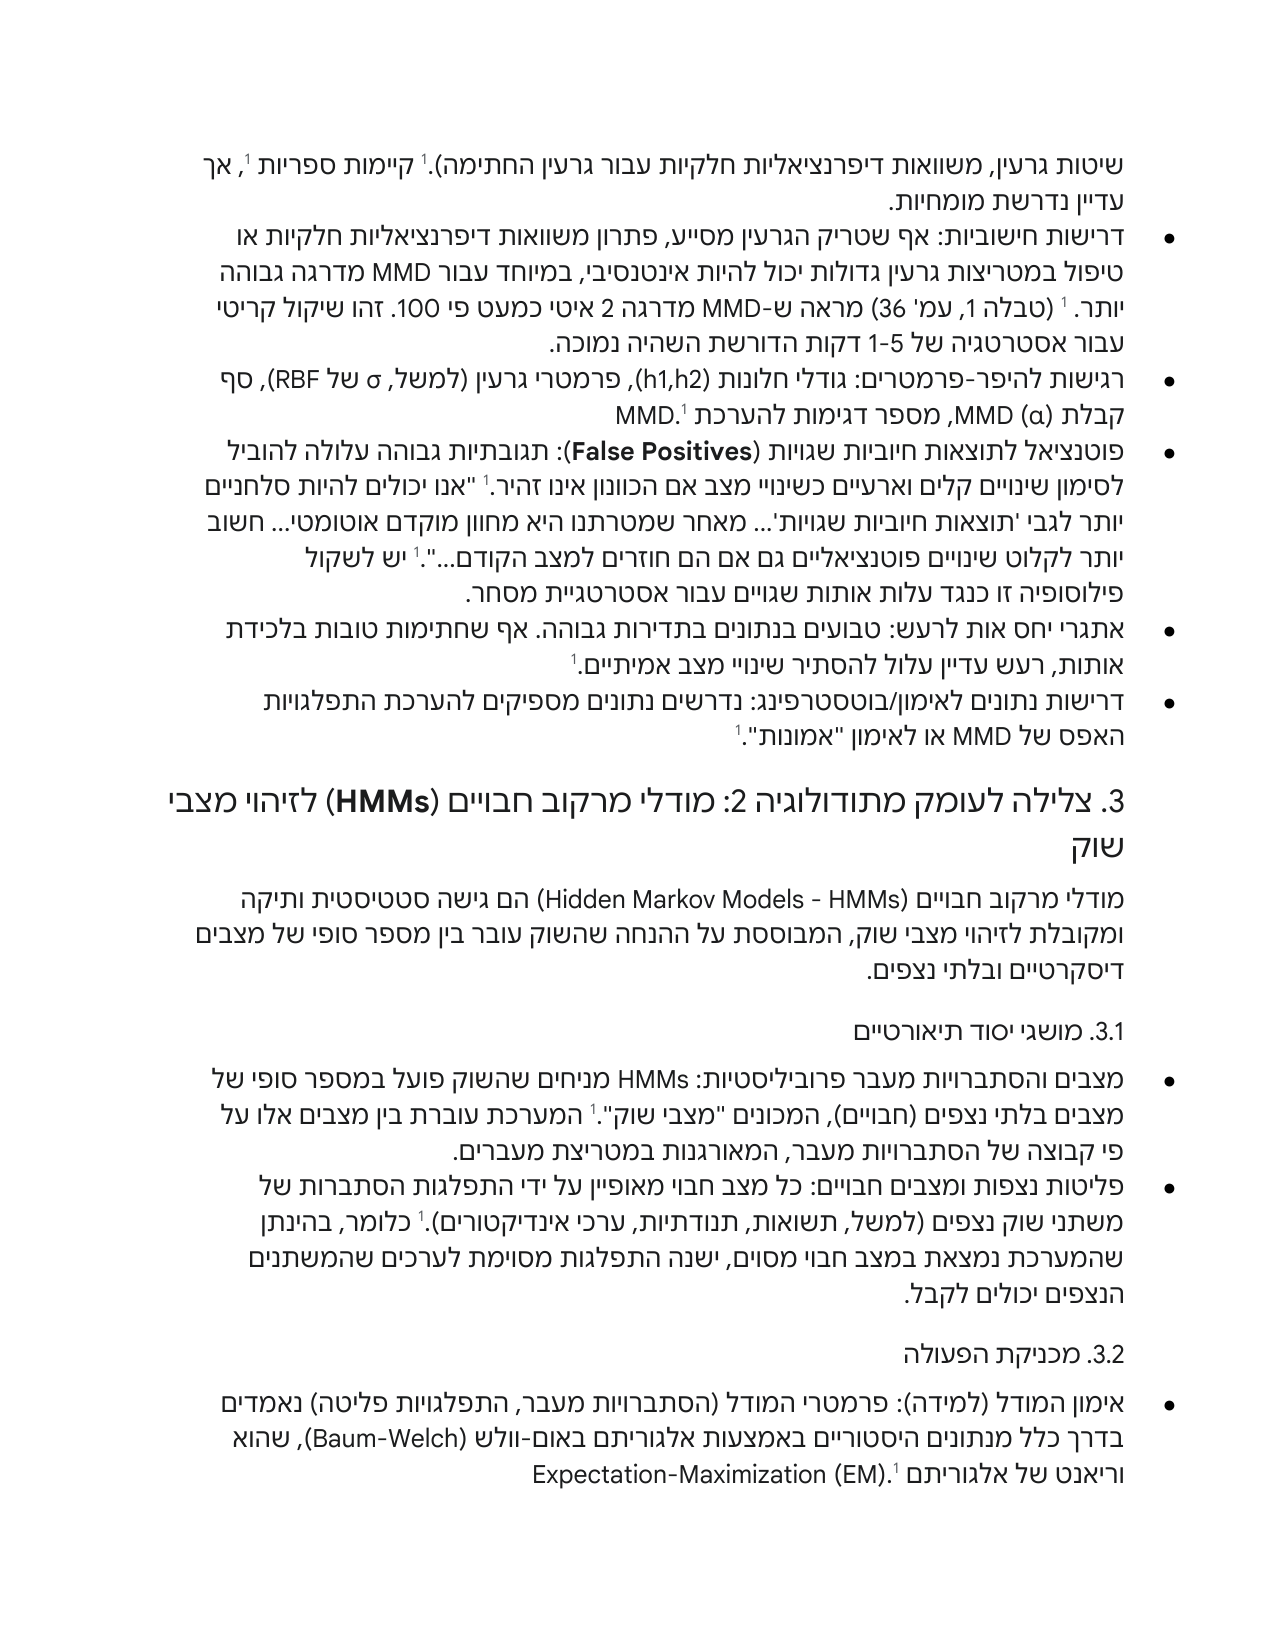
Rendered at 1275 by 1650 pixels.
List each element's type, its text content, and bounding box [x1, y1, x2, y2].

list דרישות חישוביות: אף שטריק הגרעין מסייע, פתרון משוואות דיפרנציאליות חלקיות או טיפול במטריצות גרעין גדולות יכול להיות אינטנסיבי, במיוחד עבור MMD מדרגה גבוהה יותר. 1 (טבלה 1, עמ' 36) מראה ש-MMD מדרגה 2 איטי כמעט פי 100. זהו שיקול קריטי עבור אסטרטגיה של 1-5 דקות הדורשת השהיה נמוכה. [198, 221, 1162, 360]
list אתגרי יחס אות לרעש: טבועים בנתונים בתדירות גבוהה. אף שחתימות טובות בלכידת אותות, רעש עדיין עלול להסתיר שינויי מצב אמיתיים.1 [198, 614, 1162, 682]
list רגישות להיפר-פרמטרים: גודלי חלונות (h1​,h2​), פרמטרי גרעין (למשל, σ של RBF), סף קבלת MMD (α), מספר דגימות להערכת MMD.1 [198, 364, 1162, 431]
list דרישות נתונים לאימון/בוטסטרפינג: נדרשים נתונים מספיקים להערכת התפלגויות האפס של MMD או לאימון "אמונות".1 [198, 686, 1162, 753]
text מודלי מרקוב חבויים (Hidden Markov Models - HMMs) הם גישה סטטיסטית ותיקה ומקובלת לזיהוי מצבי שוק, המבוססת על ההנחה שהשוק עובר בין מספר סופי של מצבים דיסקרטיים ובלתי נצפים. [150, 884, 1125, 987]
list פוטנציאל לתוצאות חיוביות שגויות (False Positives): תגובתיות גבוהה עלולה להוביל לסימון שינויים קלים וארעיים כשינויי מצב אם הכוונון אינו זהיר.1 "אנו יכולים להיות סלחניים יותר לגבי 'תוצאות חיוביות שגויות'... מאחר שמטרתנו היא מחוון מוקדם אוטומטי... חשוב יותר לקלוט שינויים פוטנציאליים גם אם הם חוזרים למצב הקודם...".1 יש לשקול פילוסופיה זו כנגד עלות אותות שגויים עבור אסטרטגיית מסחר. [198, 436, 1162, 610]
list מצבים והסתברויות מעבר פרוביליסטיות: HMMs מניחים שהשוק פועל במספר סופי של מצבים בלתי נצפים (חבויים), המכונים "מצבי שוק".1 המערכת עוברת בין מצבים אלו על פי קבוצה של הסתברויות מעבר, המאורגנות במטריצת מעברים. [198, 1064, 1162, 1167]
subtitle 3.1. מושגי יסוד תיאורטיים [150, 1016, 1125, 1048]
list פליטות נצפות ומצבים חבויים: כל מצב חבוי מאופיין על ידי התפלגות הסתברות של משתני שוק נצפים (למשל, תשואות, תנודתיות, ערכי אינדיקטורים).1 כלומר, בהינתן שהמערכת נמצאת במצב חבוי מסוים, ישנה התפלגות מסוימת לערכים שהמשתנים הנצפים יכולים לקבל. [198, 1172, 1162, 1310]
subtitle 3.2. מכניקת הפעולה [150, 1339, 1125, 1371]
subtitle 3. צלילה לעומק מתודולוגיה 2: מודלי מרקוב חבויים (HMMs) לזיהוי מצבי שוק [150, 782, 1125, 866]
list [198, 150, 1162, 217]
list אימון המודל (למידה): פרמטרי המודל (הסתברויות מעבר, התפלגויות פליטה) נאמדים בדרך כלל מנתונים היסטוריים באמצעות אלגוריתם באום-וולש (Baum-Welch), שהוא וריאנט של אלגוריתם Expectation-Maximization (EM).1 [198, 1388, 1162, 1491]
